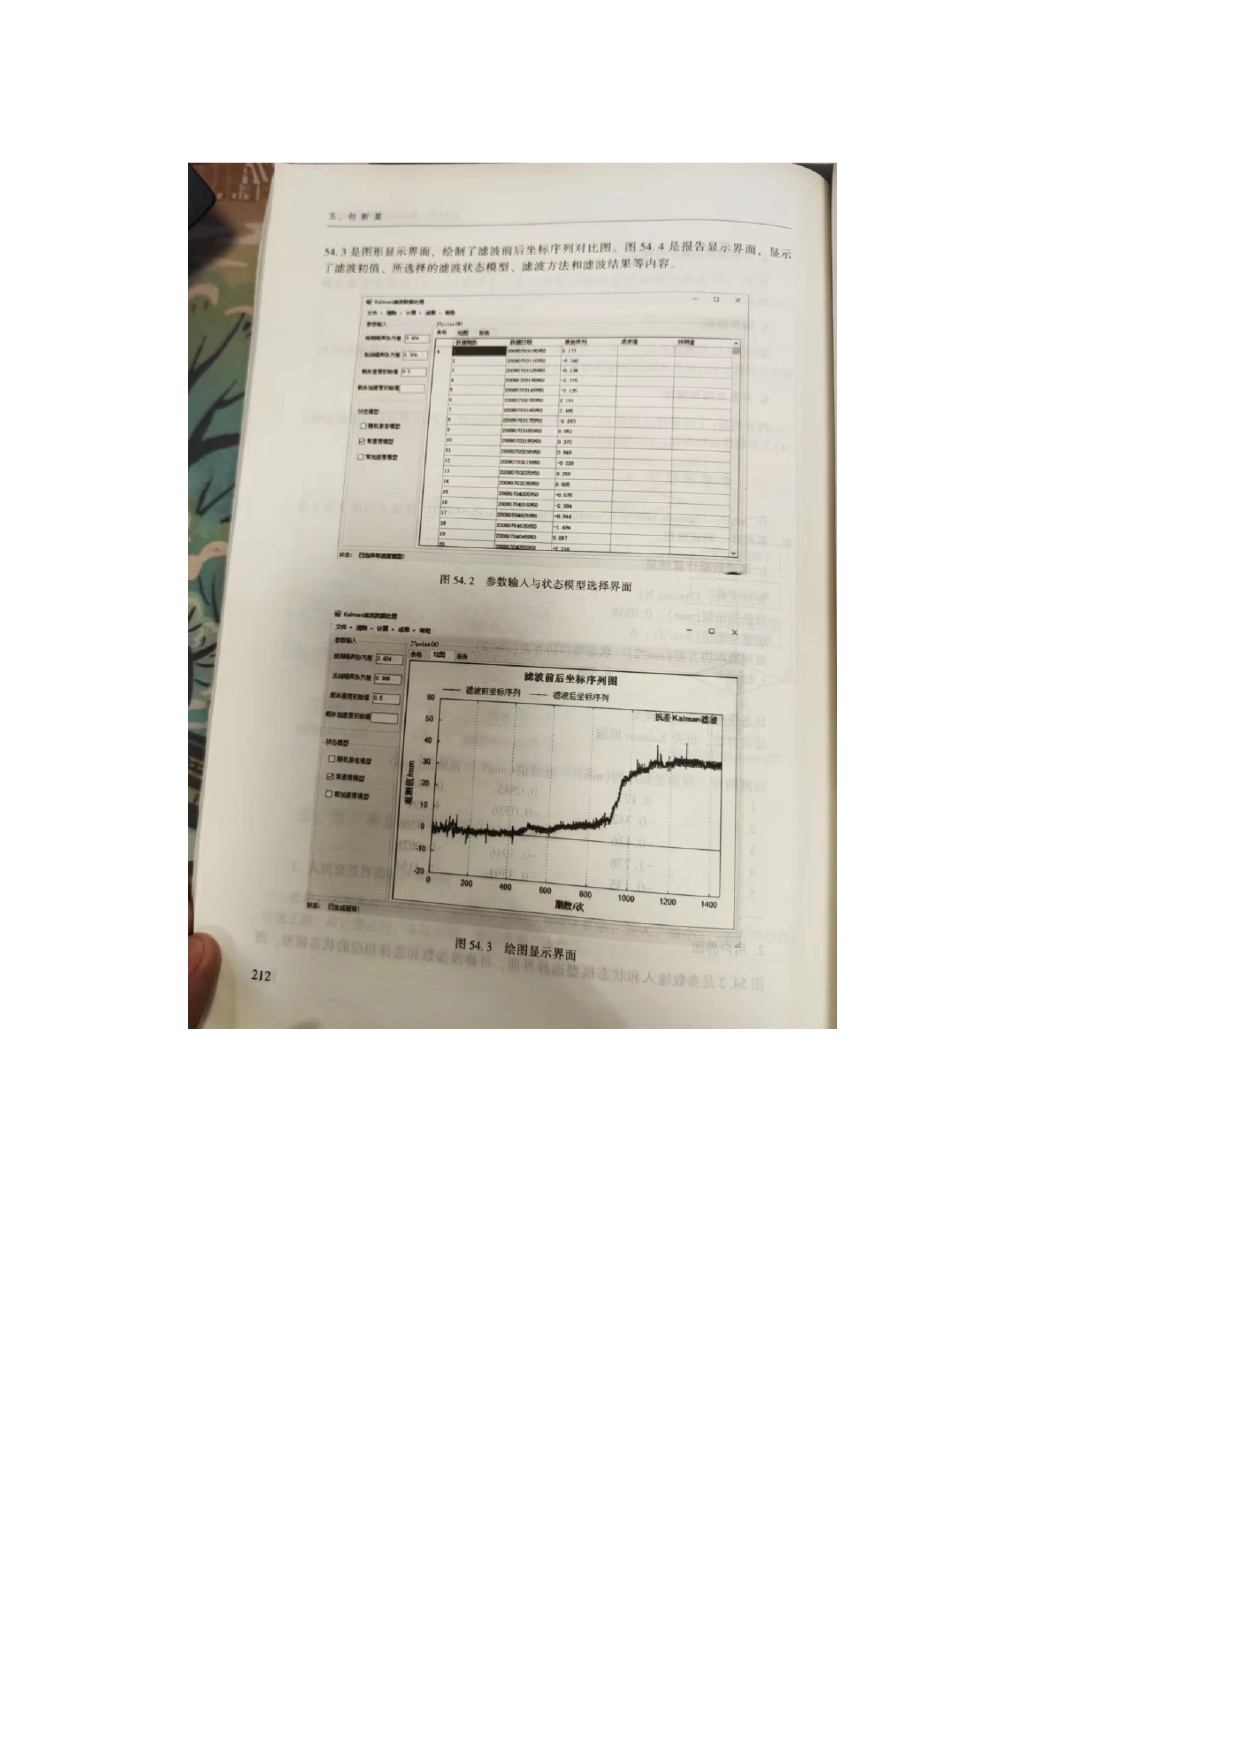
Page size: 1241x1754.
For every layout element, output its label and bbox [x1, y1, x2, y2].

picture [188, 164, 837, 1028]
